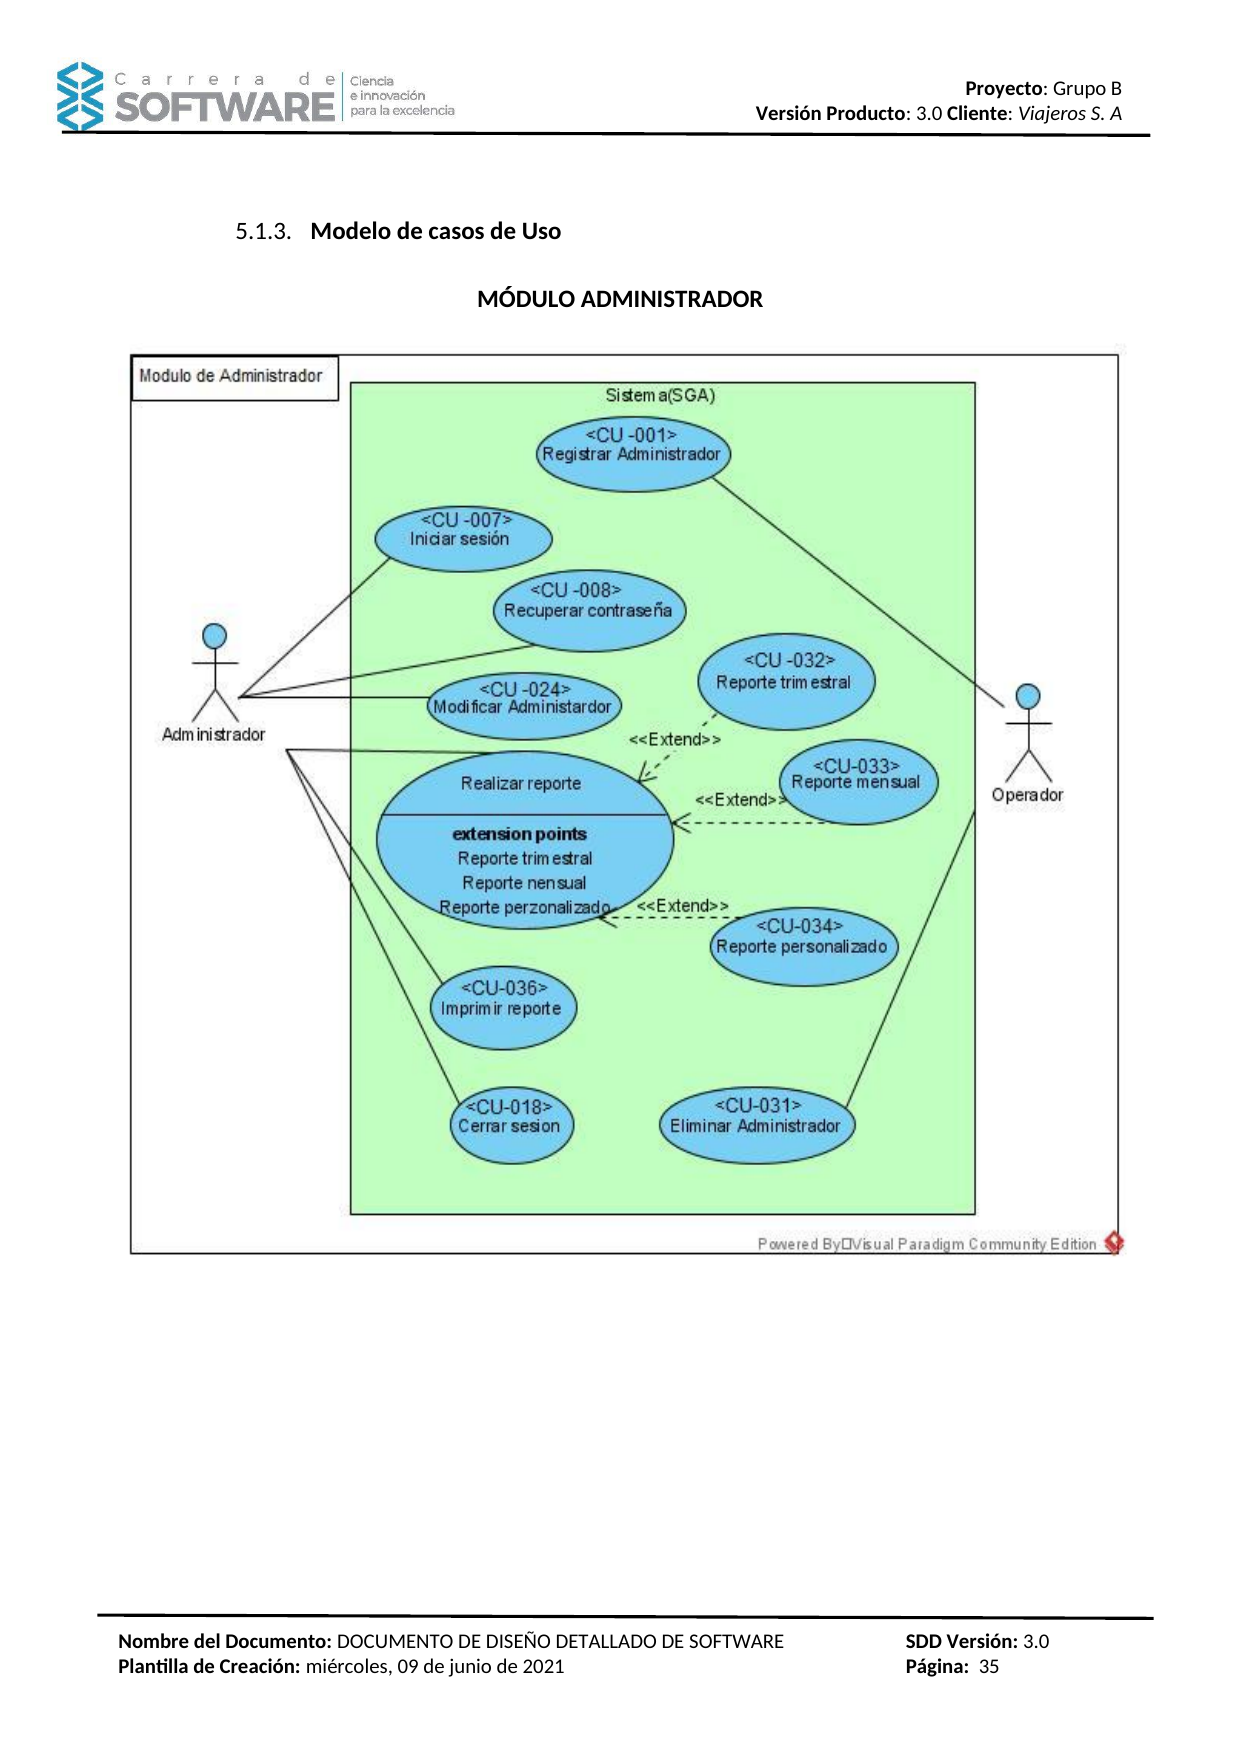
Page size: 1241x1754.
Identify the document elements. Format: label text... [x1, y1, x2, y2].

picture [118, 343, 1133, 1271]
text MÓDULO ADMINISTRADOR [118, 283, 1122, 313]
subtitle Modelo de casos de Uso [235, 215, 1122, 246]
picture [46, 46, 461, 154]
